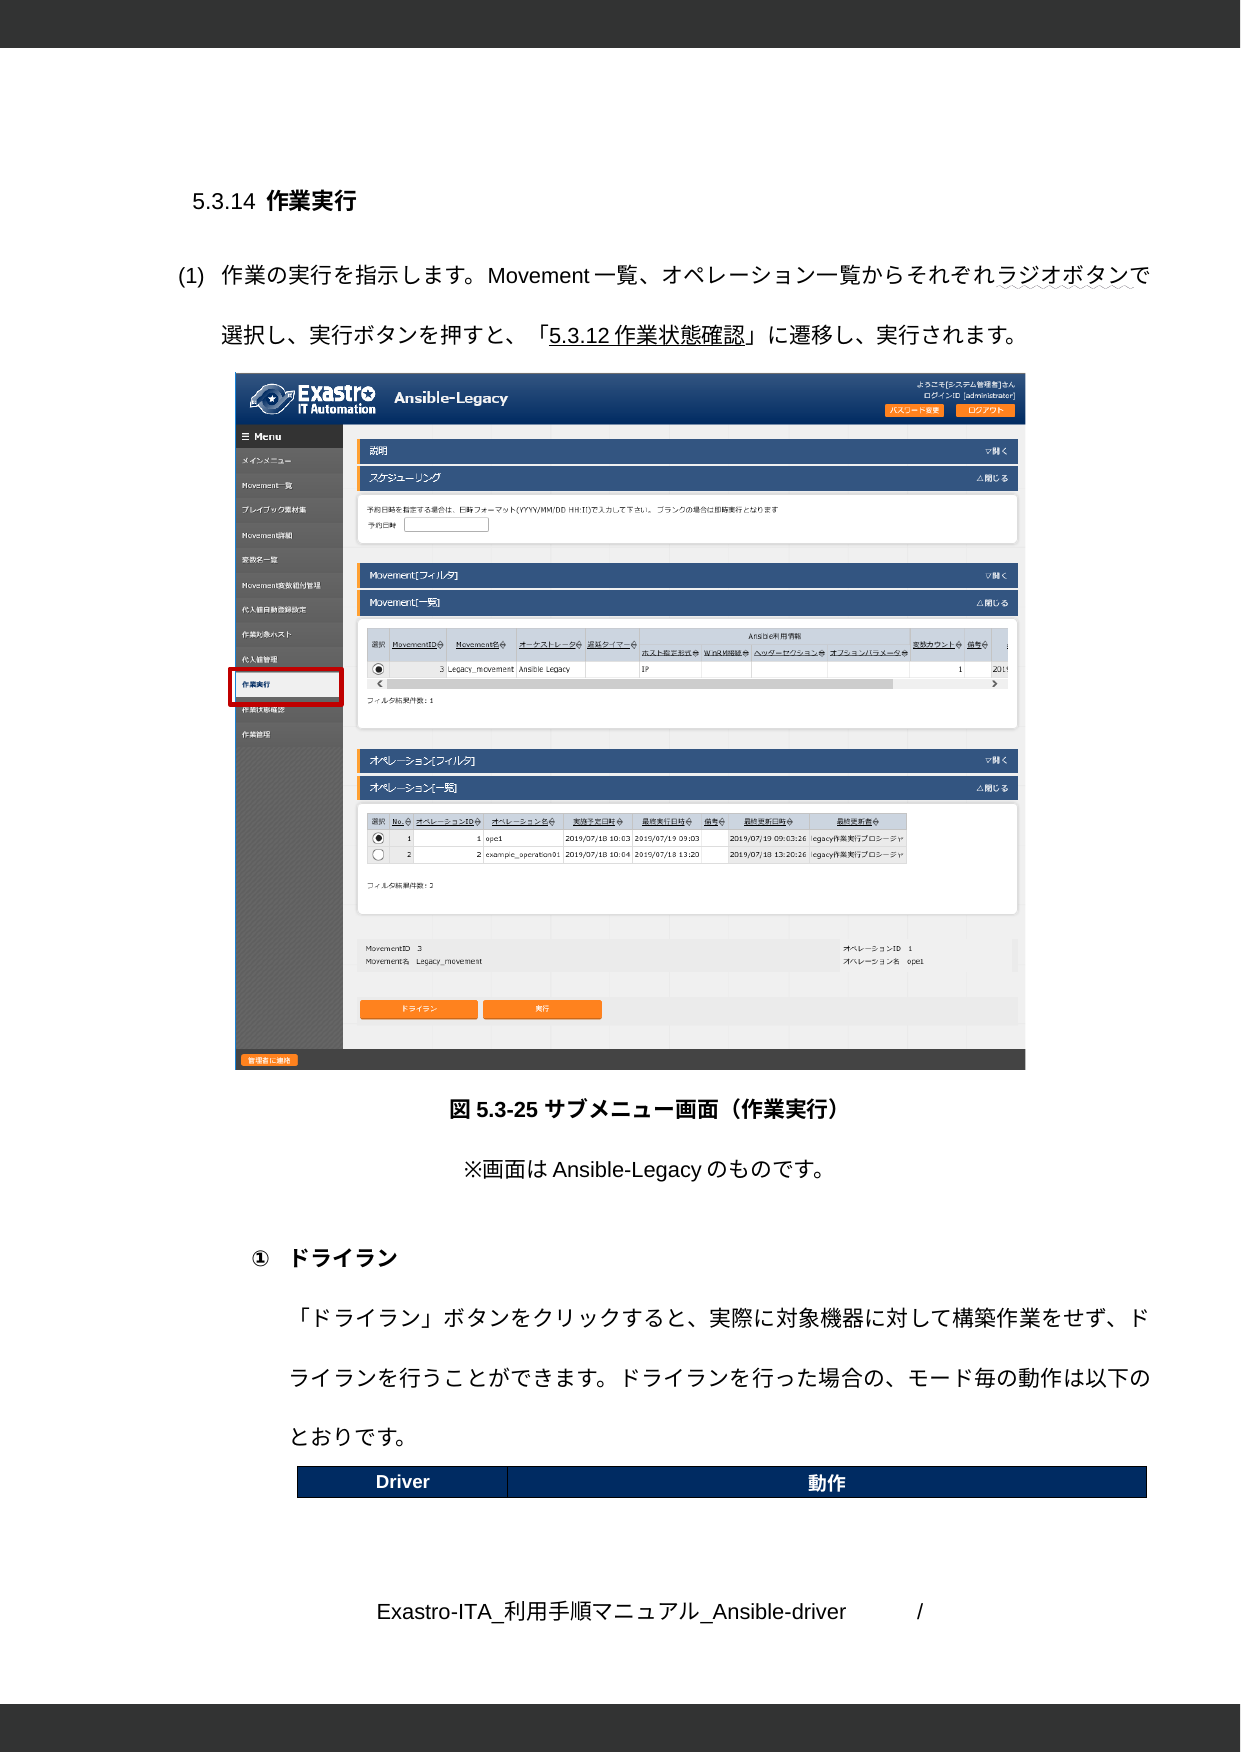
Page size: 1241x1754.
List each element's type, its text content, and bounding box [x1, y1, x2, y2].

picture [235, 671, 339, 702]
picture [0, 0, 1241, 48]
table_header 動作 [508, 1467, 1146, 1497]
table_header Driver [298, 1467, 507, 1497]
picture [235, 372, 1026, 1070]
text ※画面はAnsible-Legacyのものです。 [148, 1138, 1152, 1198]
list ドライラン 「ドライラン」ボタンをクリックすると、実際に対象機器に対して構築作業をせず、ドライランを行うことができます。ドライランを行った場合の、モード毎の動作は以下のとおりです。 [251, 1227, 1152, 1466]
text 図 5.3-25 サブメニュー画面（作業実行） [148, 1078, 1152, 1138]
list 作業の実行を指示します。Movement一覧、オペレーション一覧からそれぞれラジオボタンで選択し、実行ボタンを押すと、「5.3.12作業状態確認」に遷移し、実行されます。 [178, 244, 1152, 363]
subtitle 作業実行 [192, 170, 1152, 229]
picture [0, 1704, 1241, 1752]
